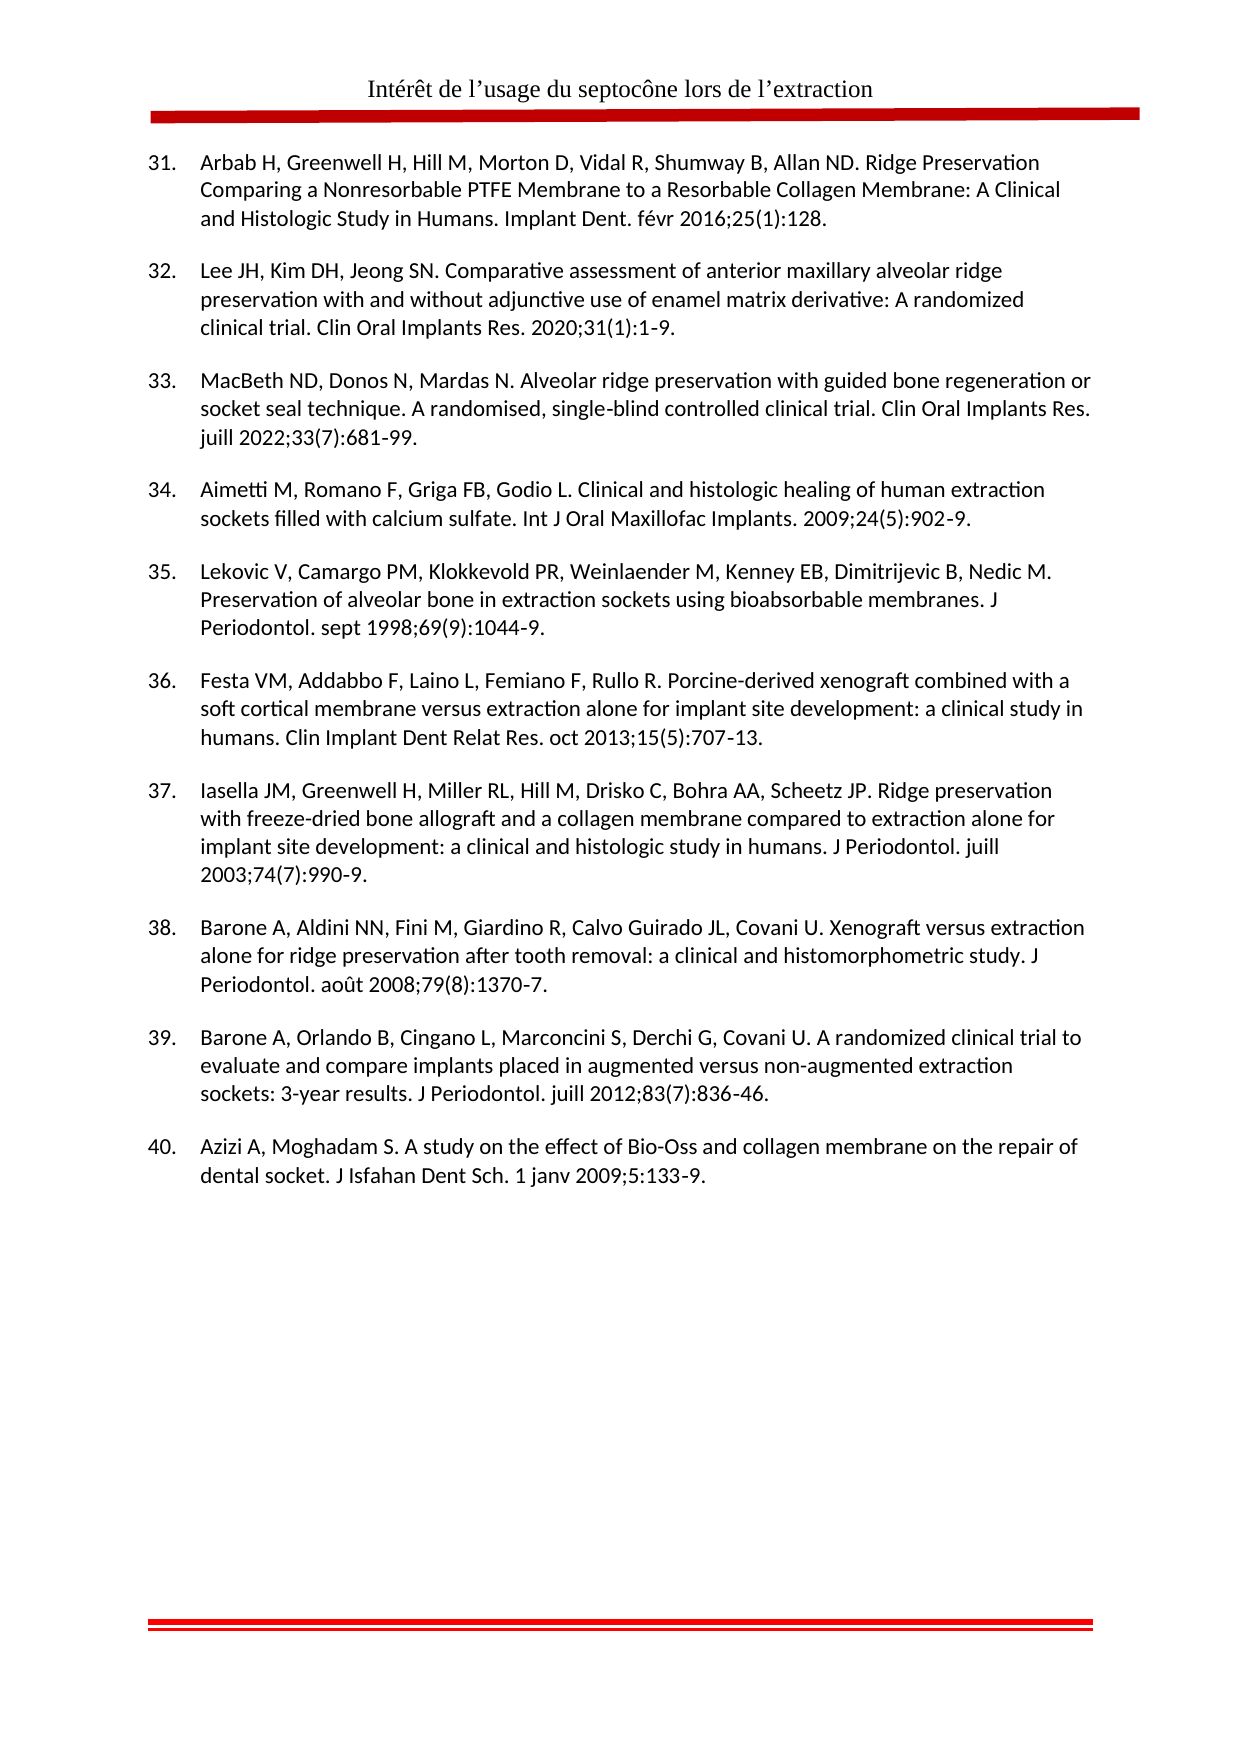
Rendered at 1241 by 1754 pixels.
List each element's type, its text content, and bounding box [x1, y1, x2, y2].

text 36. Festa VM, Addabbo F, Laino L, Femiano F, Rullo R. Porcine-derived xenograft combined with a soft cortical membrane versus extraction alone for implant site development: a clinical study in humans. Clin Implant Dent Relat Res. oct 2013;15(5):707‑13. [148, 667, 1093, 751]
text 33. MacBeth ND, Donos N, Mardas N. Alveolar ridge preservation with guided bone regeneration or socket seal technique. A randomised, single‐blind controlled clinical trial. Clin Oral Implants Res. juill 2022;33(7):681‑99. [148, 366, 1093, 451]
text 35. Lekovic V, Camargo PM, Klokkevold PR, Weinlaender M, Kenney EB, Dimitrijevic B, Nedic M. Preservation of alveolar bone in extraction sockets using bioabsorbable membranes. J Periodontol. sept 1998;69(9):1044‑9. [148, 557, 1093, 642]
text 39. Barone A, Orlando B, Cingano L, Marconcini S, Derchi G, Covani U. A randomized clinical trial to evaluate and compare implants placed in augmented versus non-augmented extraction sockets: 3-year results. J Periodontol. juill 2012;83(7):836‑46. [148, 1023, 1093, 1107]
text 31. Arbab H, Greenwell H, Hill M, Morton D, Vidal R, Shumway B, Allan ND. Ridge Preservation Comparing a Nonresorbable PTFE Membrane to a Resorbable Collagen Membrane: A Clinical and Histologic Study in Humans. Implant Dent. févr 2016;25(1):128. [148, 148, 1093, 232]
text 40. Azizi A, Moghadam S. A study on the effect of Bio-Oss and collagen membrane on the repair of dental socket. J Isfahan Dent Sch. 1 janv 2009;5:133‑9. [148, 1132, 1093, 1189]
text 37. Iasella JM, Greenwell H, Miller RL, Hill M, Drisko C, Bohra AA, Scheetz JP. Ridge preservation with freeze-dried bone allograft and a collagen membrane compared to extraction alone for implant site development: a clinical and histologic study in humans. J Periodontol. juill 2003;74(7):990‑9. [148, 776, 1093, 888]
text 38. Barone A, Aldini NN, Fini M, Giardino R, Calvo Guirado JL, Covani U. Xenograft versus extraction alone for ridge preservation after tooth removal: a clinical and histomorphometric study. J Periodontol. août 2008;79(8):1370‑7. [148, 913, 1093, 998]
text 34. Aimetti M, Romano F, Griga FB, Godio L. Clinical and histologic healing of human extraction sockets filled with calcium sulfate. Int J Oral Maxillofac Implants. 2009;24(5):902‑9. [148, 476, 1093, 532]
text 32. Lee JH, Kim DH, Jeong SN. Comparative assessment of anterior maxillary alveolar ridge preservation with and without adjunctive use of enamel matrix derivative: A randomized clinical trial. Clin Oral Implants Res. 2020;31(1):1‑9. [148, 257, 1093, 341]
